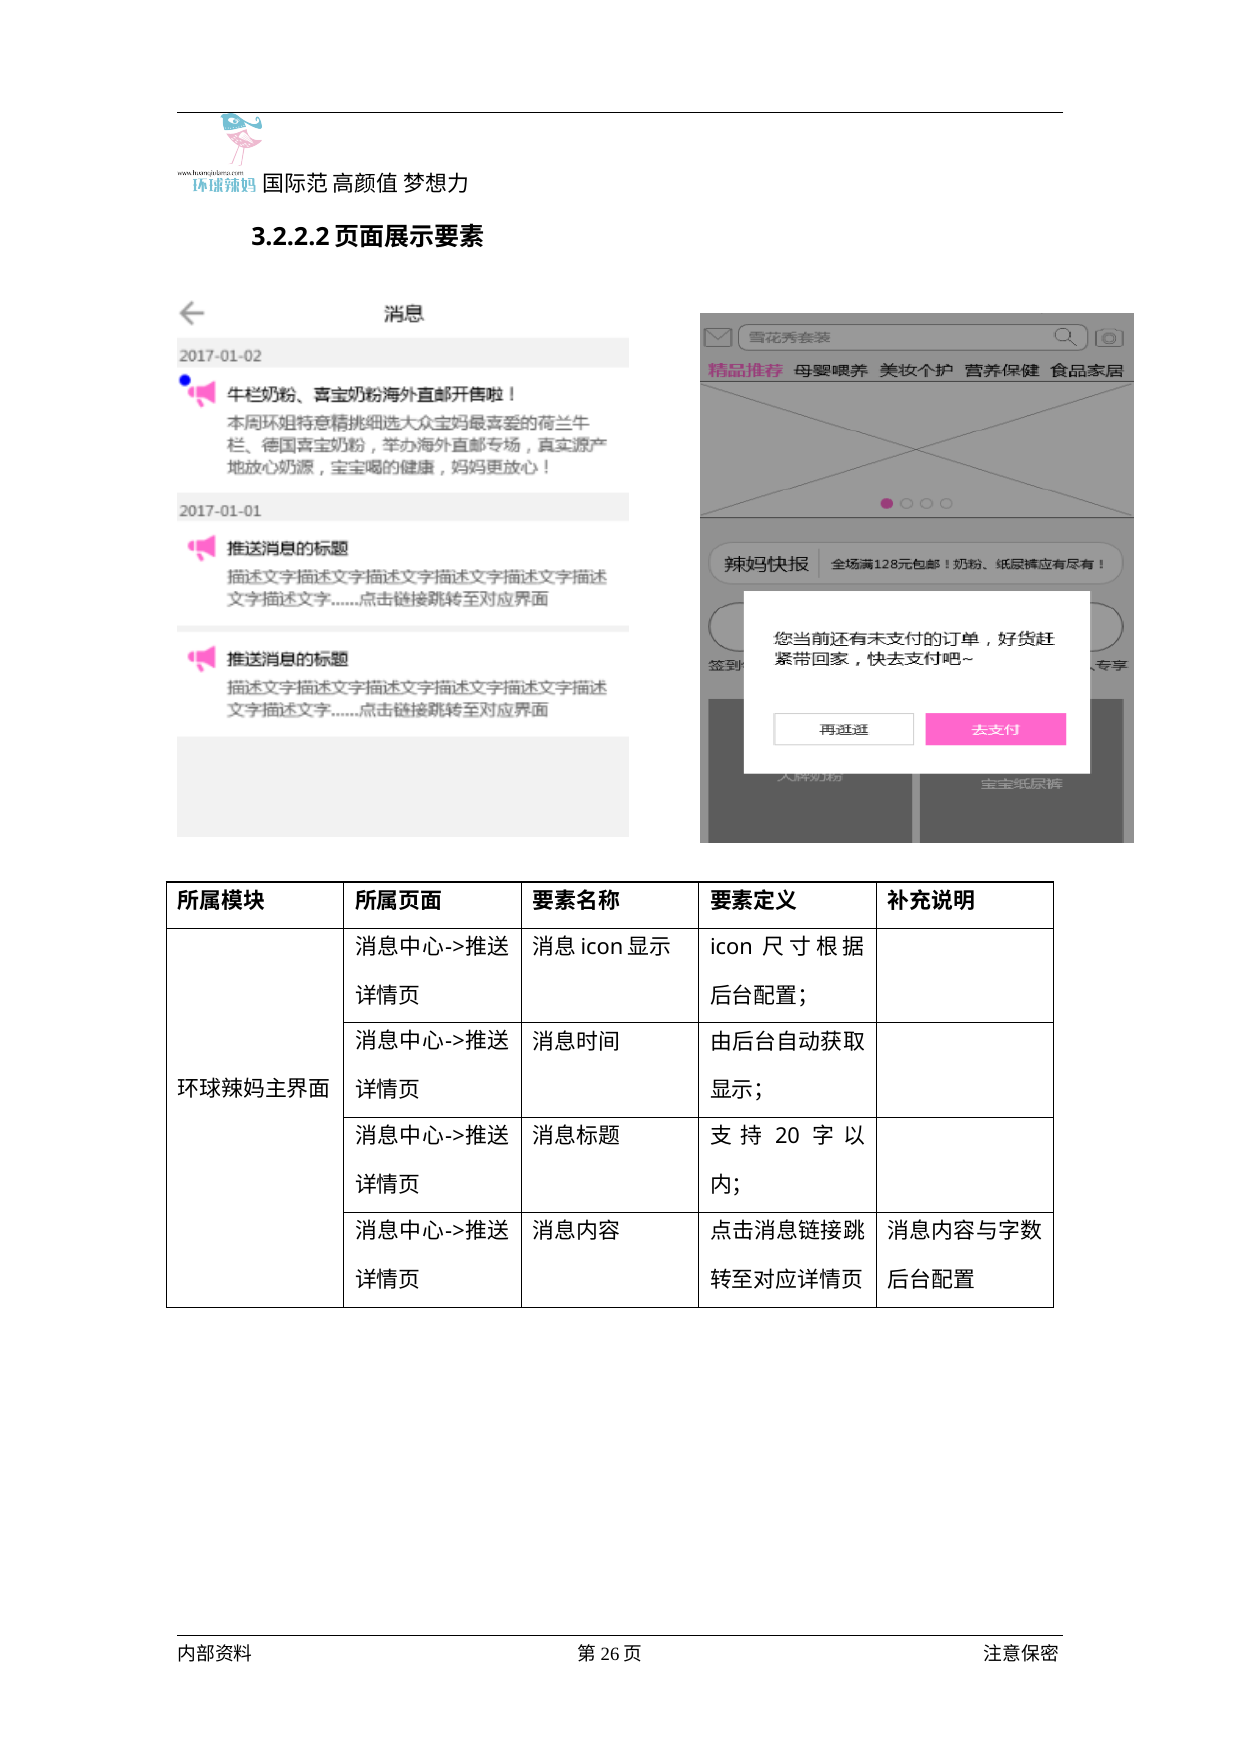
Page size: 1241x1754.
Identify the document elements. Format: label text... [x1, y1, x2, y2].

table_header 要素定义 [699, 883, 876, 927]
picture [700, 313, 1134, 843]
table_cell 消息icon显示 [522, 929, 698, 1022]
table_cell [877, 1023, 1053, 1117]
table_cell 消息中心->推送详情页 [344, 1118, 521, 1212]
subtitle 3.2.2.2页面展示要素 [251, 202, 1063, 267]
table_cell [877, 929, 1053, 1022]
picture [177, 296, 629, 837]
table_cell 消息中心->推送详情页 [344, 929, 521, 1022]
table_cell [877, 1118, 1053, 1212]
table_cell 消息中心->推送详情页 [344, 1023, 521, 1117]
picture [177, 113, 262, 192]
table_cell icon尺寸根据后台配置； [699, 929, 876, 1022]
table_header 要素名称 [522, 883, 698, 927]
table_cell 消息内容 [522, 1213, 698, 1307]
table_cell 由后台自动获取显示； [699, 1023, 876, 1117]
table_cell 消息标题 [522, 1118, 698, 1212]
table_cell 支持20字以内； [699, 1118, 876, 1212]
table_cell 消息时间 [522, 1023, 698, 1117]
table_cell 环球辣妈主界面 [167, 929, 343, 1307]
table_header 补充说明 [877, 883, 1053, 927]
table_header 所属模块 [167, 883, 343, 927]
table_header 所属页面 [344, 883, 521, 927]
table_cell 消息中心->推送详情页 [344, 1213, 521, 1307]
table_cell 消息内容与字数后台配置 [877, 1213, 1053, 1307]
table_cell 点击消息链接跳转至对应详情页 [699, 1213, 876, 1307]
